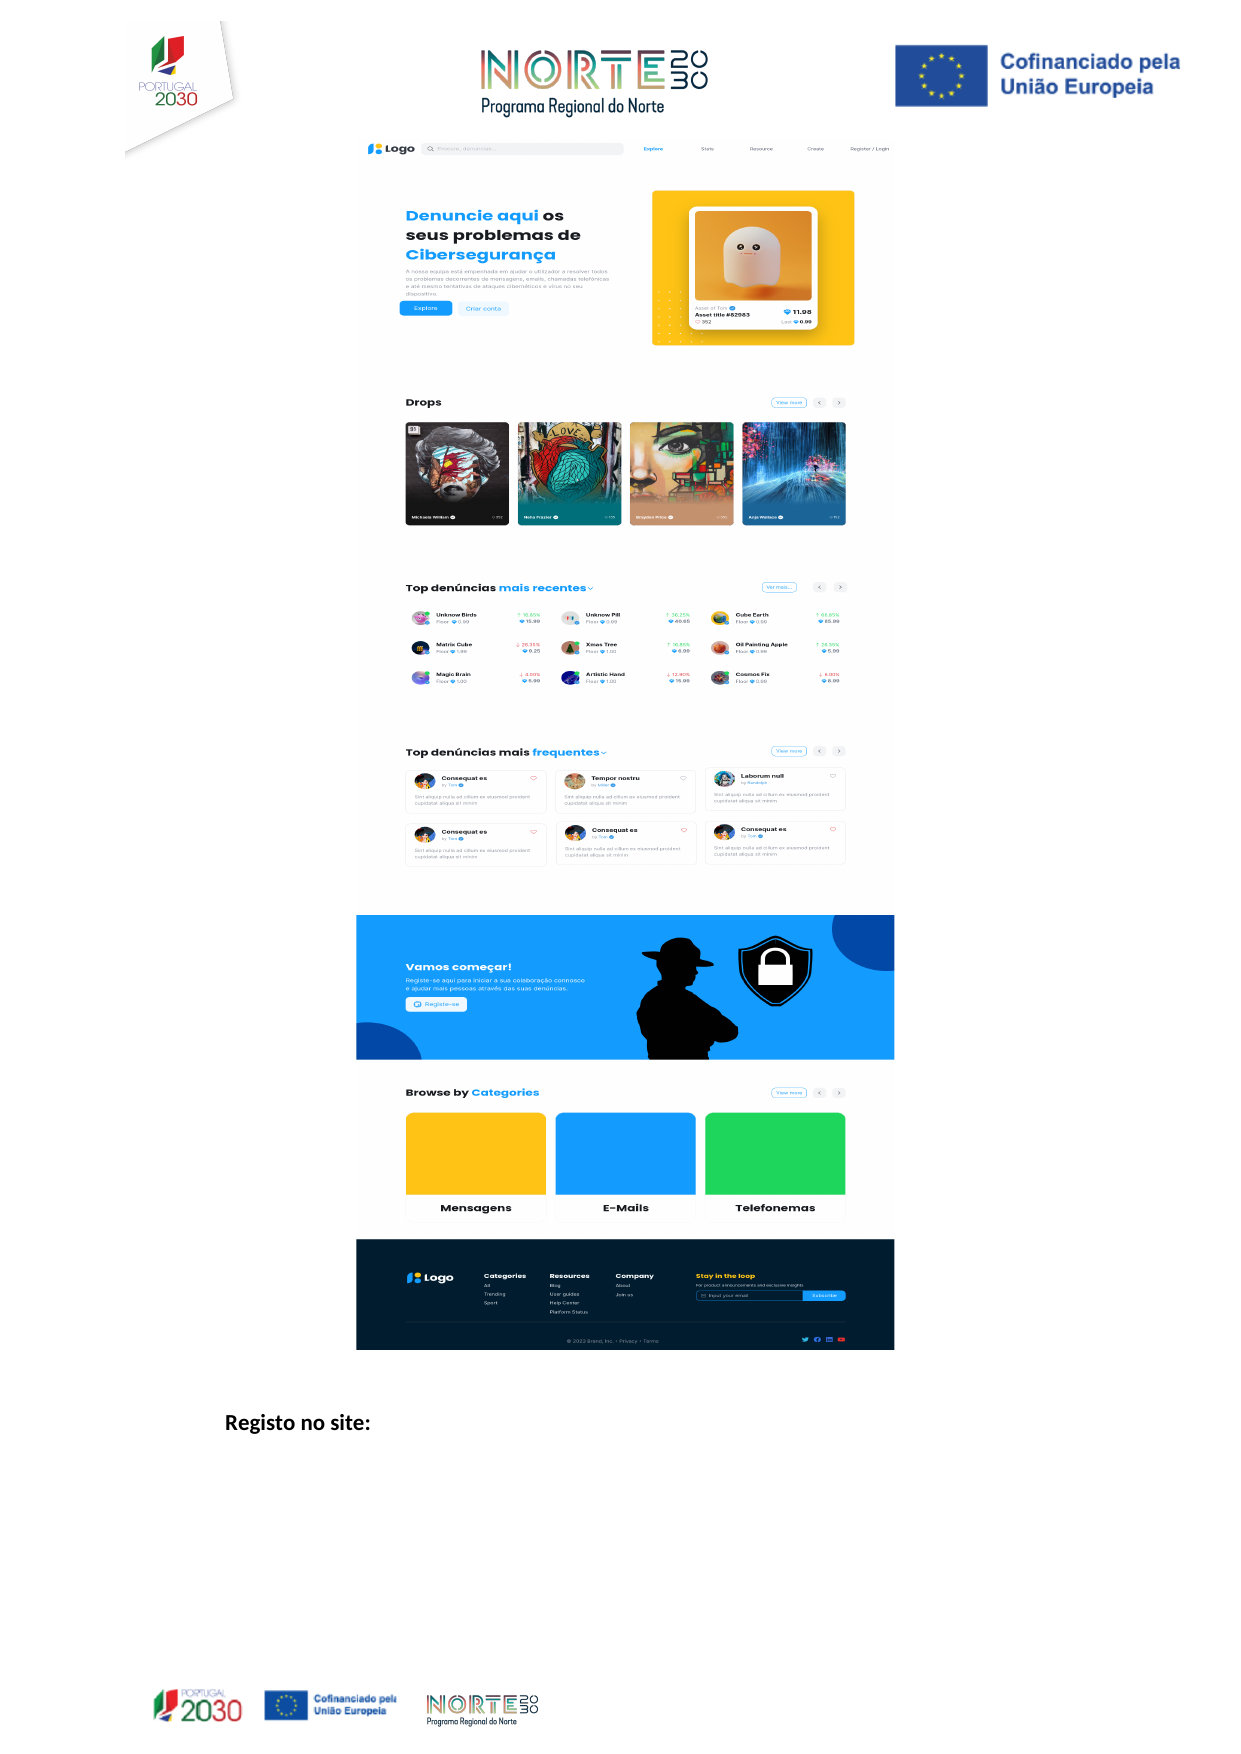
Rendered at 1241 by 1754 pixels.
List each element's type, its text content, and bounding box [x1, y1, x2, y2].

picture [356, 139, 895, 1350]
text Registo no site: [150, 1408, 1090, 1436]
picture [466, 20, 724, 133]
picture [881, 20, 1220, 137]
picture [419, 1687, 541, 1732]
picture [125, 21, 284, 160]
picture [150, 1686, 397, 1723]
